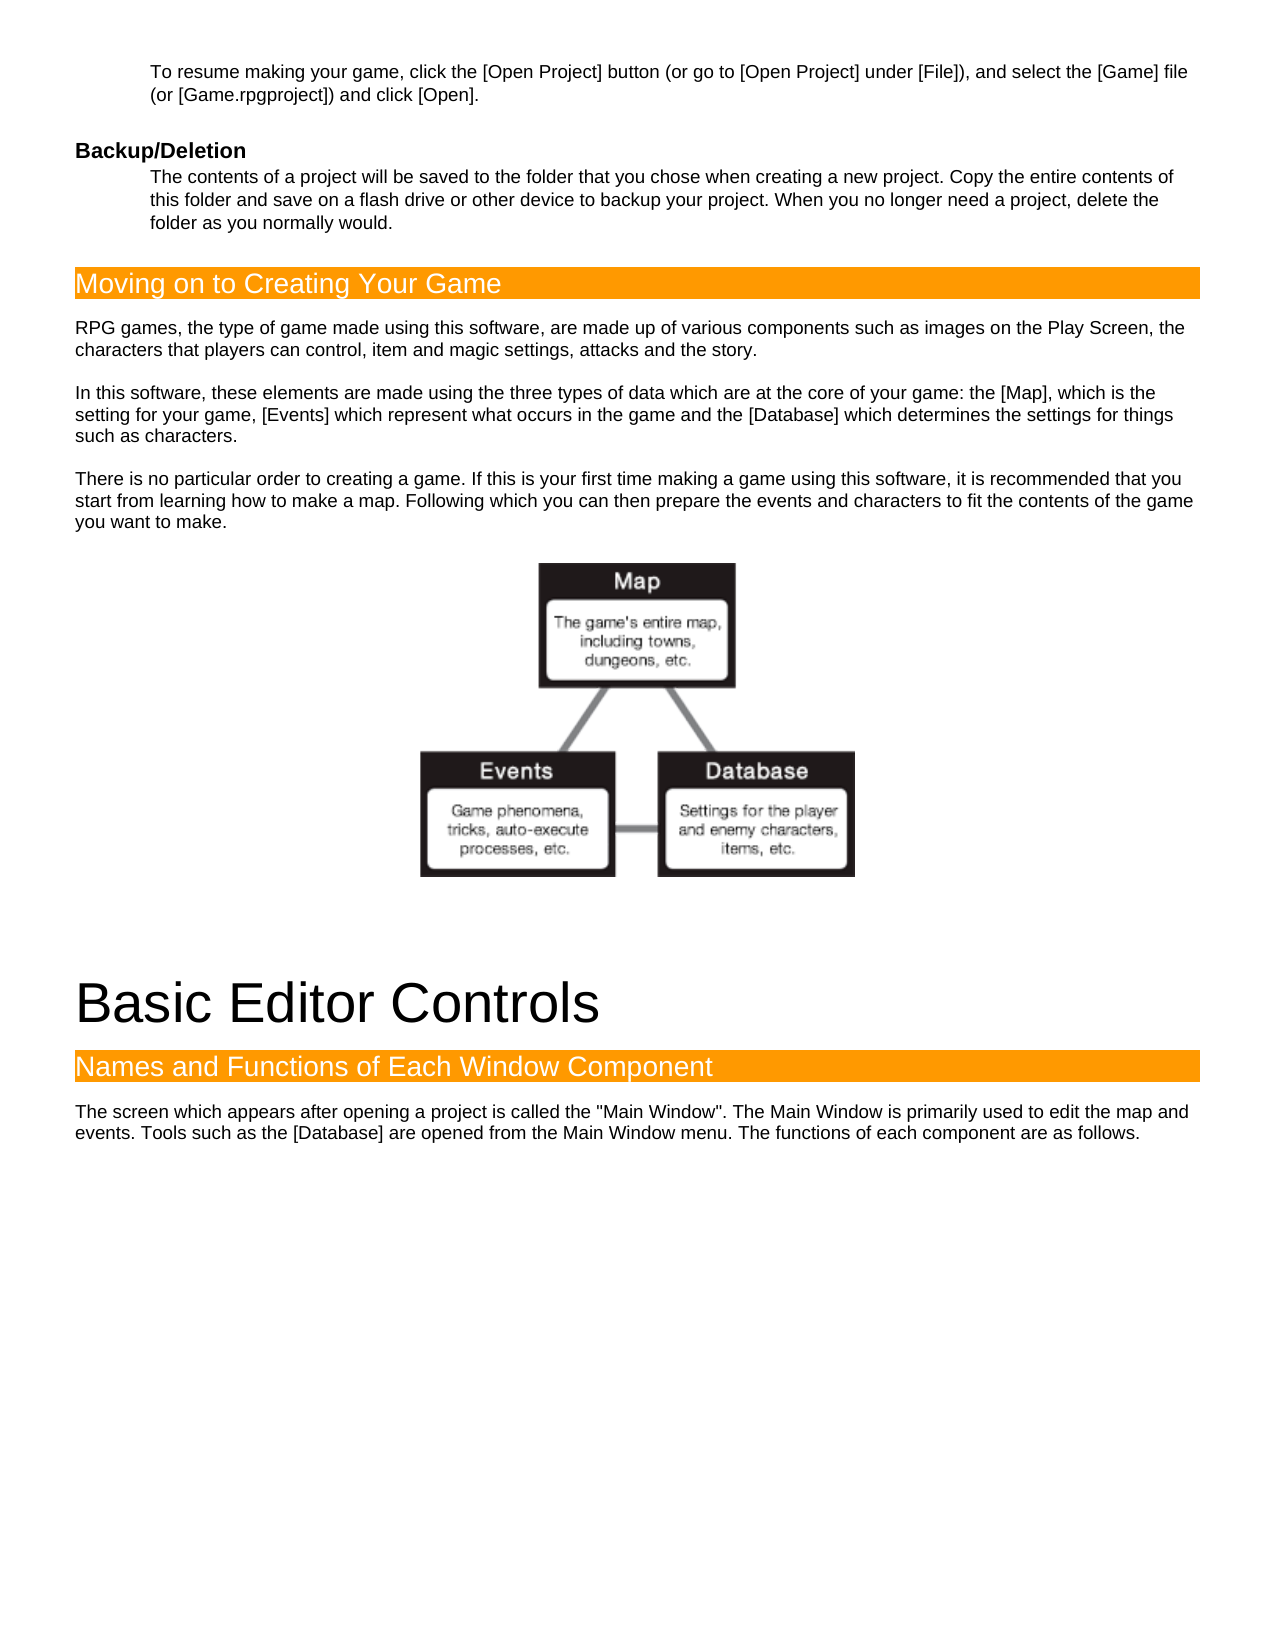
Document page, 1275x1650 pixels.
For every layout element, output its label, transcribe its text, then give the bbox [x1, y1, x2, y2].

subtitle Moving on to Creating Your Game [75, 267, 1200, 299]
text RPG games, the type of game made using this software, are made up of various components such as images on the Play Screen, the characters that players can control, item and magic settings, attacks and the story. In this software, these elements are made using the three types of data which are at the core of your game: the [Map], which is the setting for your game, [Events] which represent what occurs in the game and the [Database] which determines the settings for things such as characters. There is no particular order to creating a game. If this is your first time making a game using this software, it is recommended that you start from learning how to make a map. Following which you can then prepare the events and characters to fit the contents of the game you want to make. [75, 317, 1200, 533]
subtitle Basic Editor Controls [75, 970, 1200, 1034]
picture [420, 563, 855, 877]
text The contents of a project will be saved to the folder that you chose when creating a new project. Copy the entire contents of this folder and save on a flash drive or other device to backup your project. When you no longer need a project, delete the folder as you normally would. [150, 166, 1200, 234]
subtitle Names and Functions of Each Window Component [75, 1050, 1200, 1082]
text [150, 37, 1200, 106]
text Backup/Deletion [75, 138, 1200, 164]
text The screen which appears after opening a project is called the "Main Window". The Main Window is primarily used to edit the map and events. Tools such as the [Database] are opened from the Main Window menu. The functions of each component are as follows. [75, 1101, 1200, 1144]
